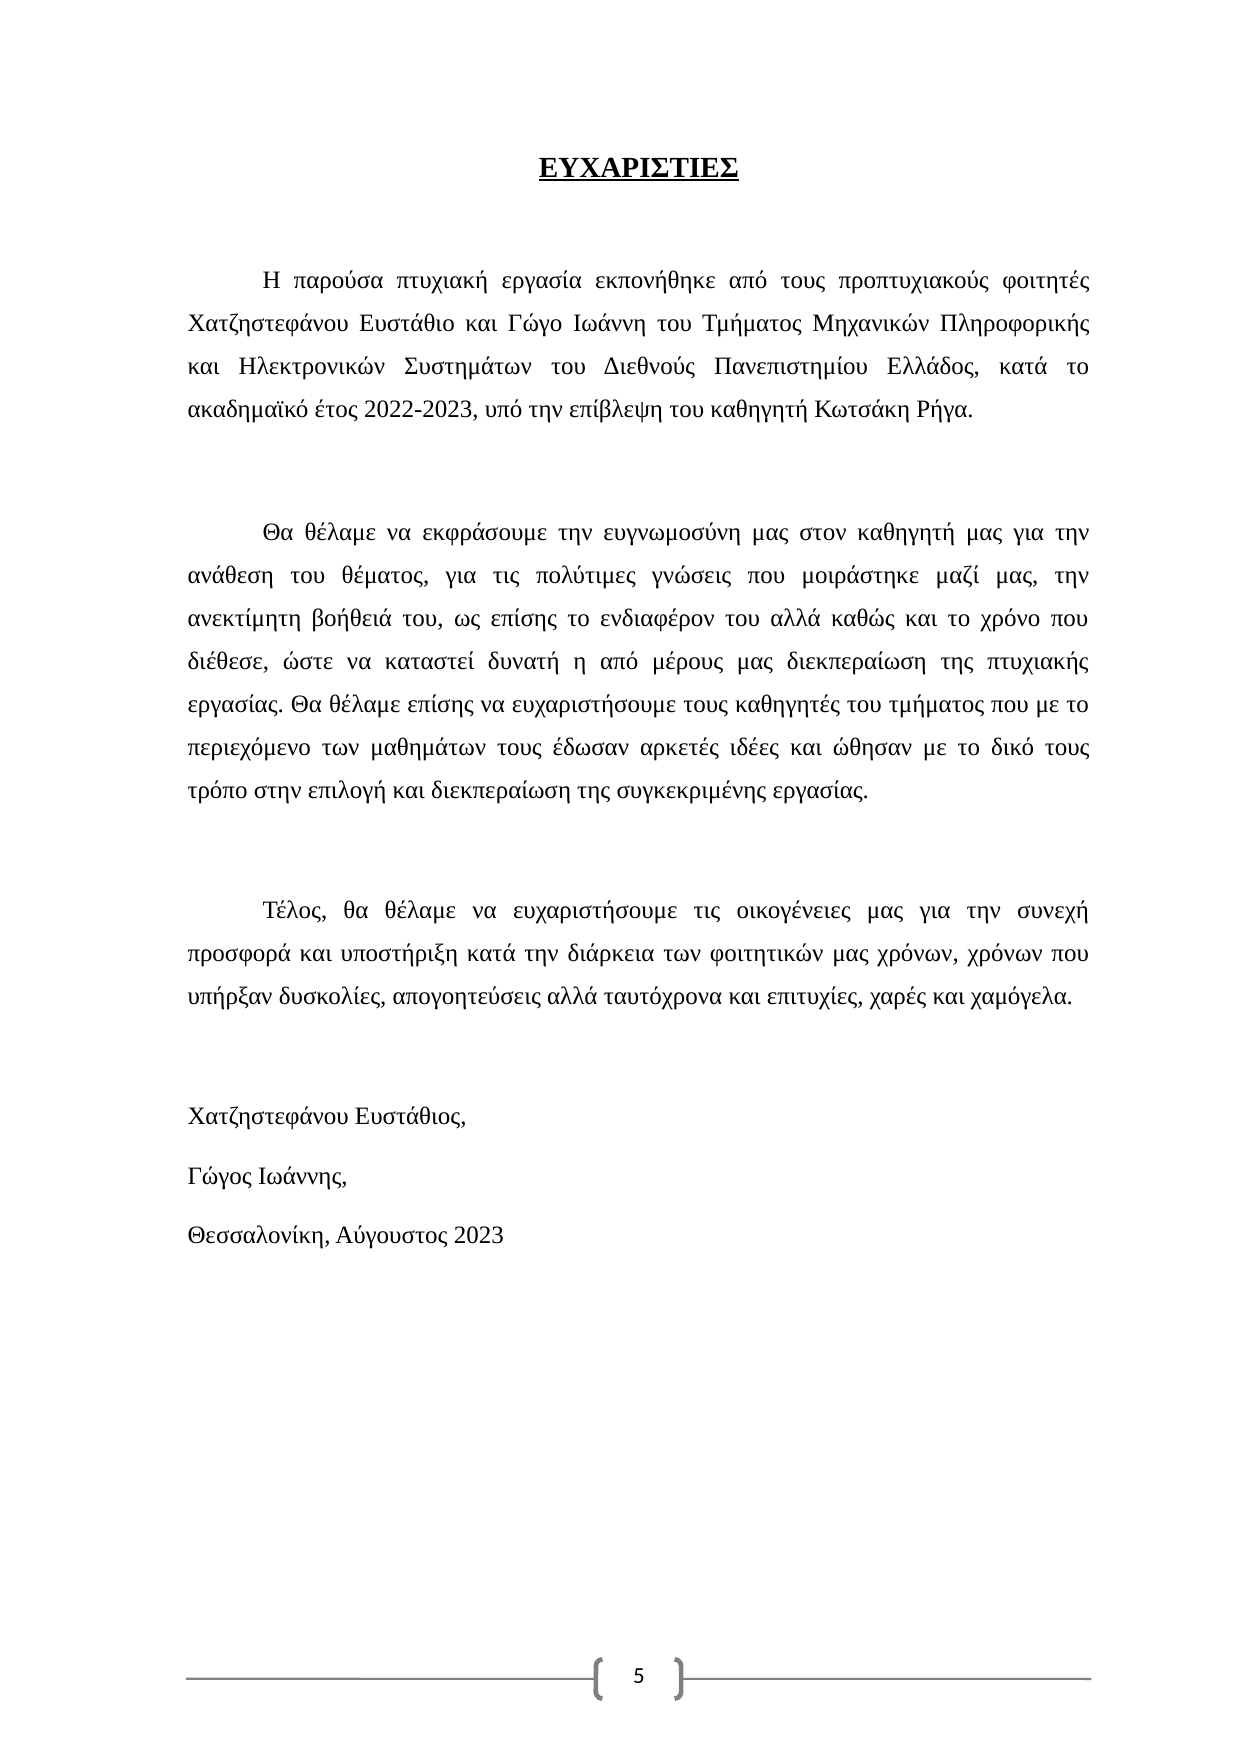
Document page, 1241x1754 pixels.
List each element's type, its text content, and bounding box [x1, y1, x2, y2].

text Τέλος, θα θέλαμε να ευχαριστήσουμε τις οικογένειες μας για την συνεχή προσφορά και υποστήριξη κατά την διάρκεια των φοιτητικών μας χρόνων, χρόνων που υπήρξαν δυσκολίες, απογοητεύσεις αλλά ταυτόχρονα και επιτυχίες, χαρές και χαμόγελα. [187, 895, 1090, 1010]
text Η παρούσα πτυχιακή εργασία εκπονήθηκε από τους προπτυχιακούς φοιτητές Χατζηστεφάνου Ευστάθιο και Γώγο Ιωάννη του Τμήματος Μηχανικών Πληροφορικής και Ηλεκτρονικών Συστημάτων του Διεθνούς Πανεπιστημίου Ελλάδος, κατά το ακαδημαϊκό έτος 2022-2023, υπό την επίβλεψη του καθηγητή Κωτσάκη Ρήγα. [187, 265, 1090, 423]
text Χατζηστεφάνου Ευστάθιος, [187, 1101, 1090, 1130]
text Γώγος Ιωάννης, [187, 1161, 1090, 1189]
text ΕΥΧΑΡΙΣΤΙΕΣ [187, 150, 1090, 183]
text Θα θέλαμε να εκφράσουμε την ευγνωμοσύνη μας στον καθηγητή μας για την ανάθεση του θέματος, για τις πολύτιμες γνώσεις που μοιράστηκε μαζί μας, την ανεκτίμητη βοήθειά του, ως επίσης το ενδιαφέρον του αλλά καθώς και το χρόνο που διέθεσε, ώστε να καταστεί δυνατή η από μέρους μας διεκπεραίωση της πτυχιακής εργασίας. Θα θέλαμε επίσης να ευχαριστήσουμε τους καθηγητές του τμήματος που με το περιεχόμενο των μαθημάτων τους έδωσαν αρκετές ιδέες και ώθησαν με το δικό τους τρόπο στην επιλογή και διεκπεραίωση της συγκεκριμένης εργασίας. [187, 517, 1090, 804]
text Θεσσαλονίκη, Αύγουστος 2023 [187, 1221, 1090, 1249]
